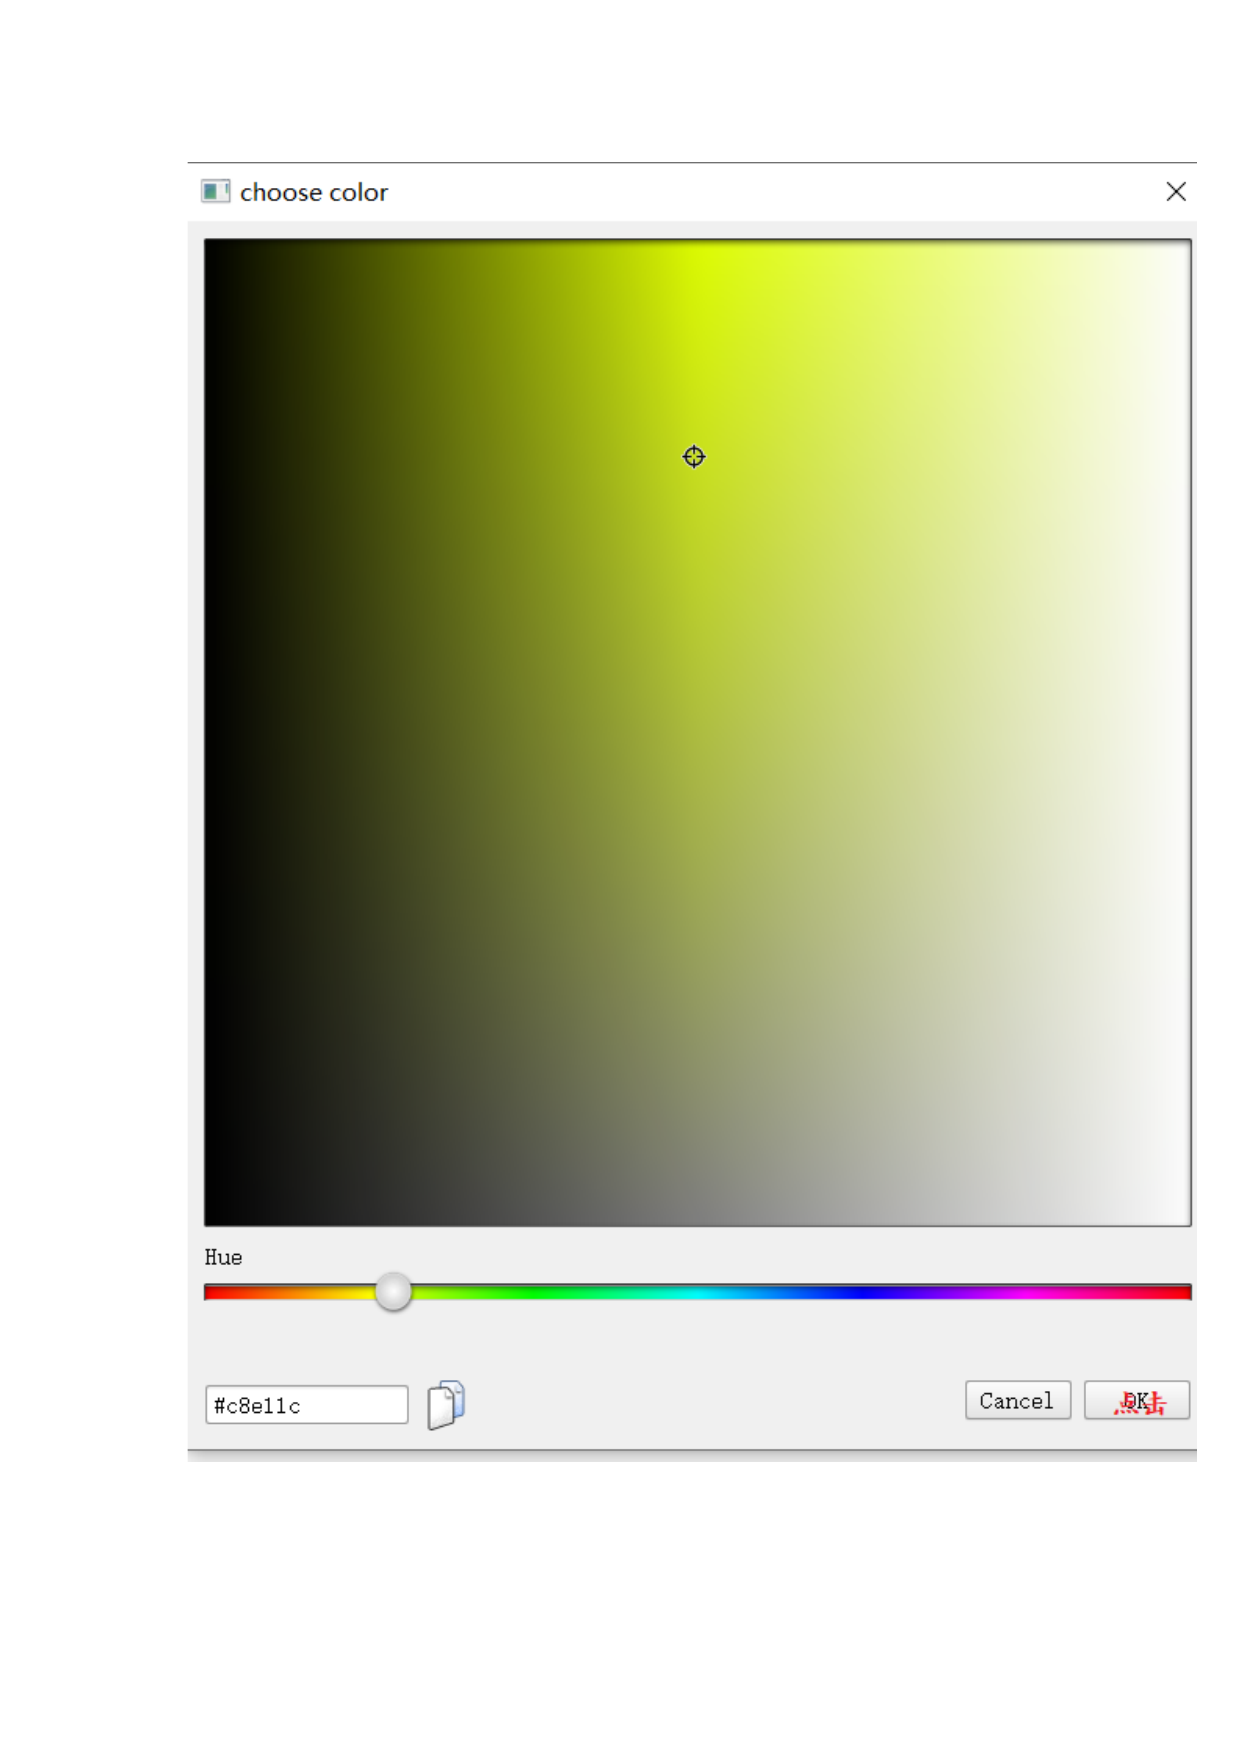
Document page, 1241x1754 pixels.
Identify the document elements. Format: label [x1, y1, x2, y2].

picture [187, 162, 1197, 1462]
